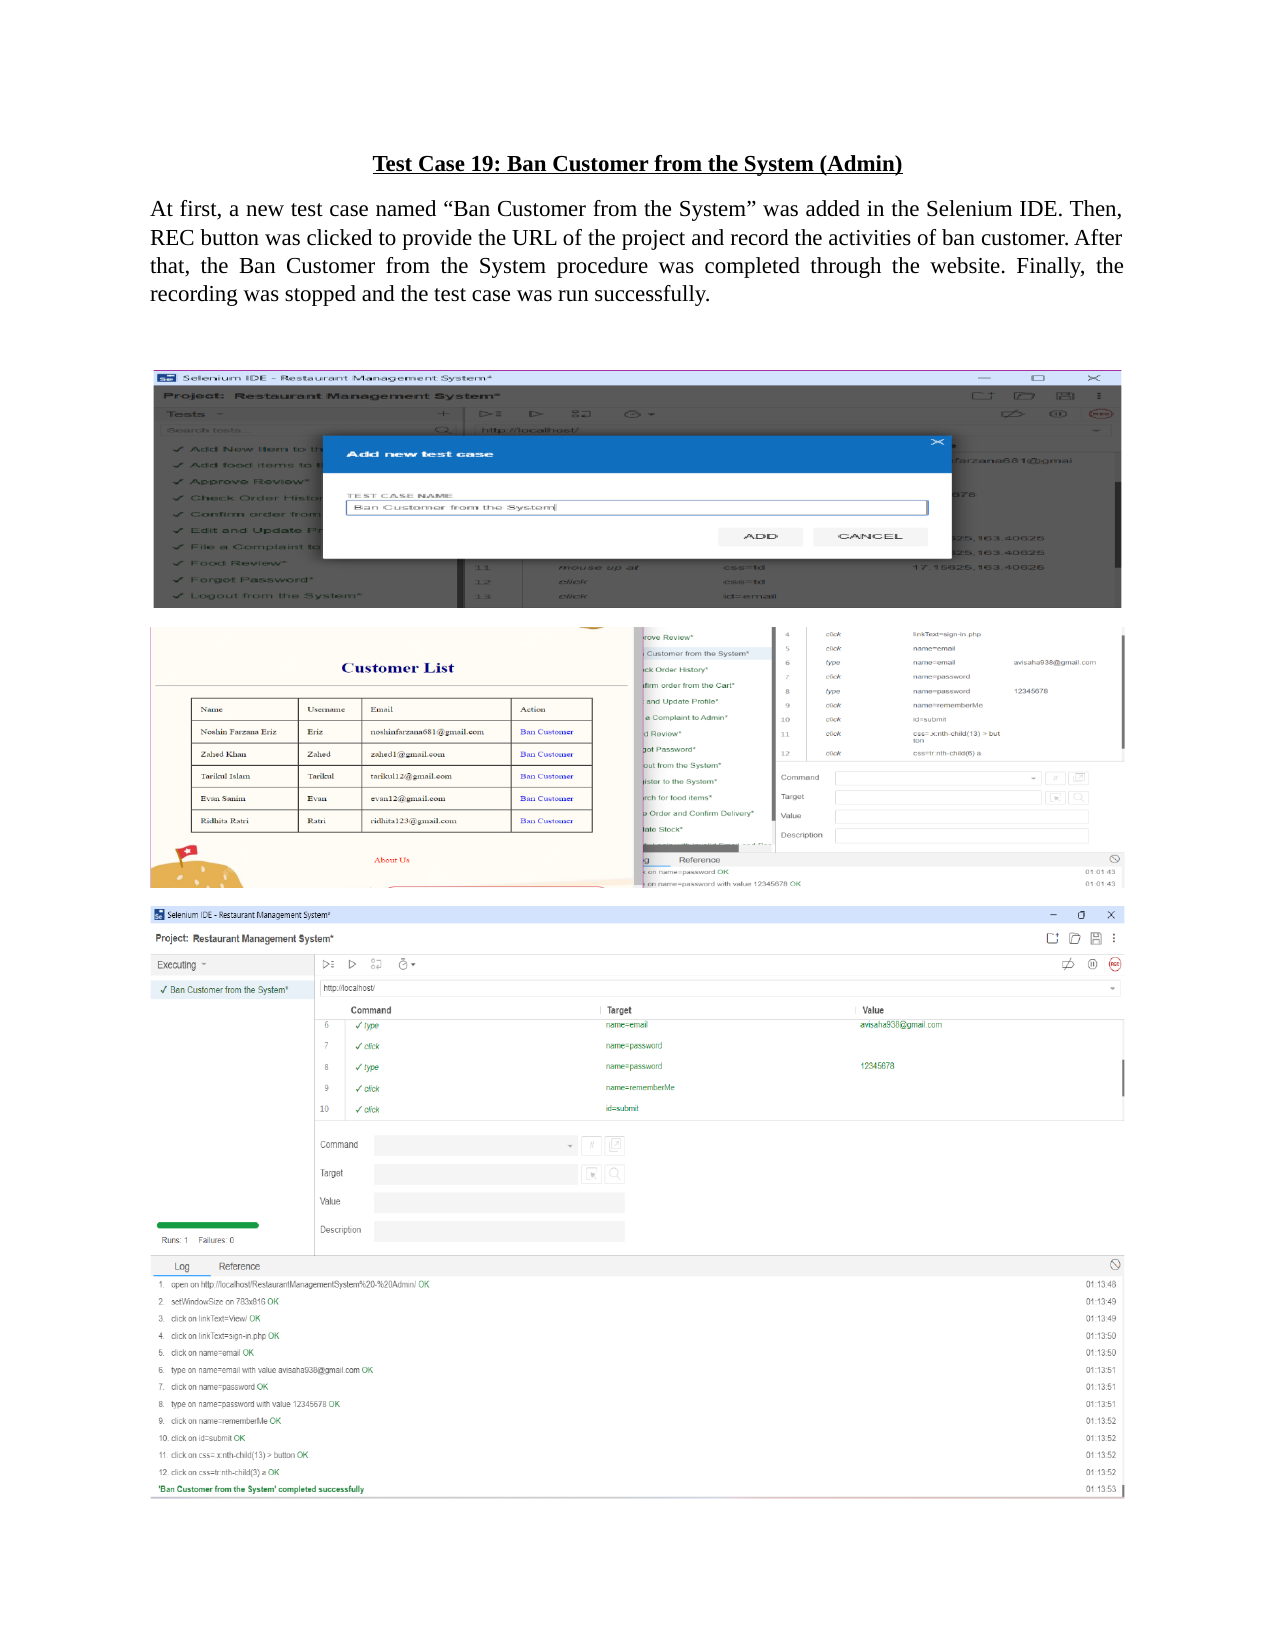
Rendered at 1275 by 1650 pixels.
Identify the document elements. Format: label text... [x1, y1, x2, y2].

picture [150, 627, 1125, 888]
picture [150, 906, 1125, 1499]
text At first, a new test case named “Ban Customer from the System” was added in the Selenium IDE. Then, REC button was clicked to provide the URL of the project and record the activities of ban customer. After that, the Ban Customer from the System procedure was completed through the website. Finally, the recording was stopped and the test case was run successfully. [150, 195, 1125, 307]
picture [153, 370, 1122, 608]
text Test Case 19: Ban Customer from the System (Admin) [150, 150, 1125, 176]
